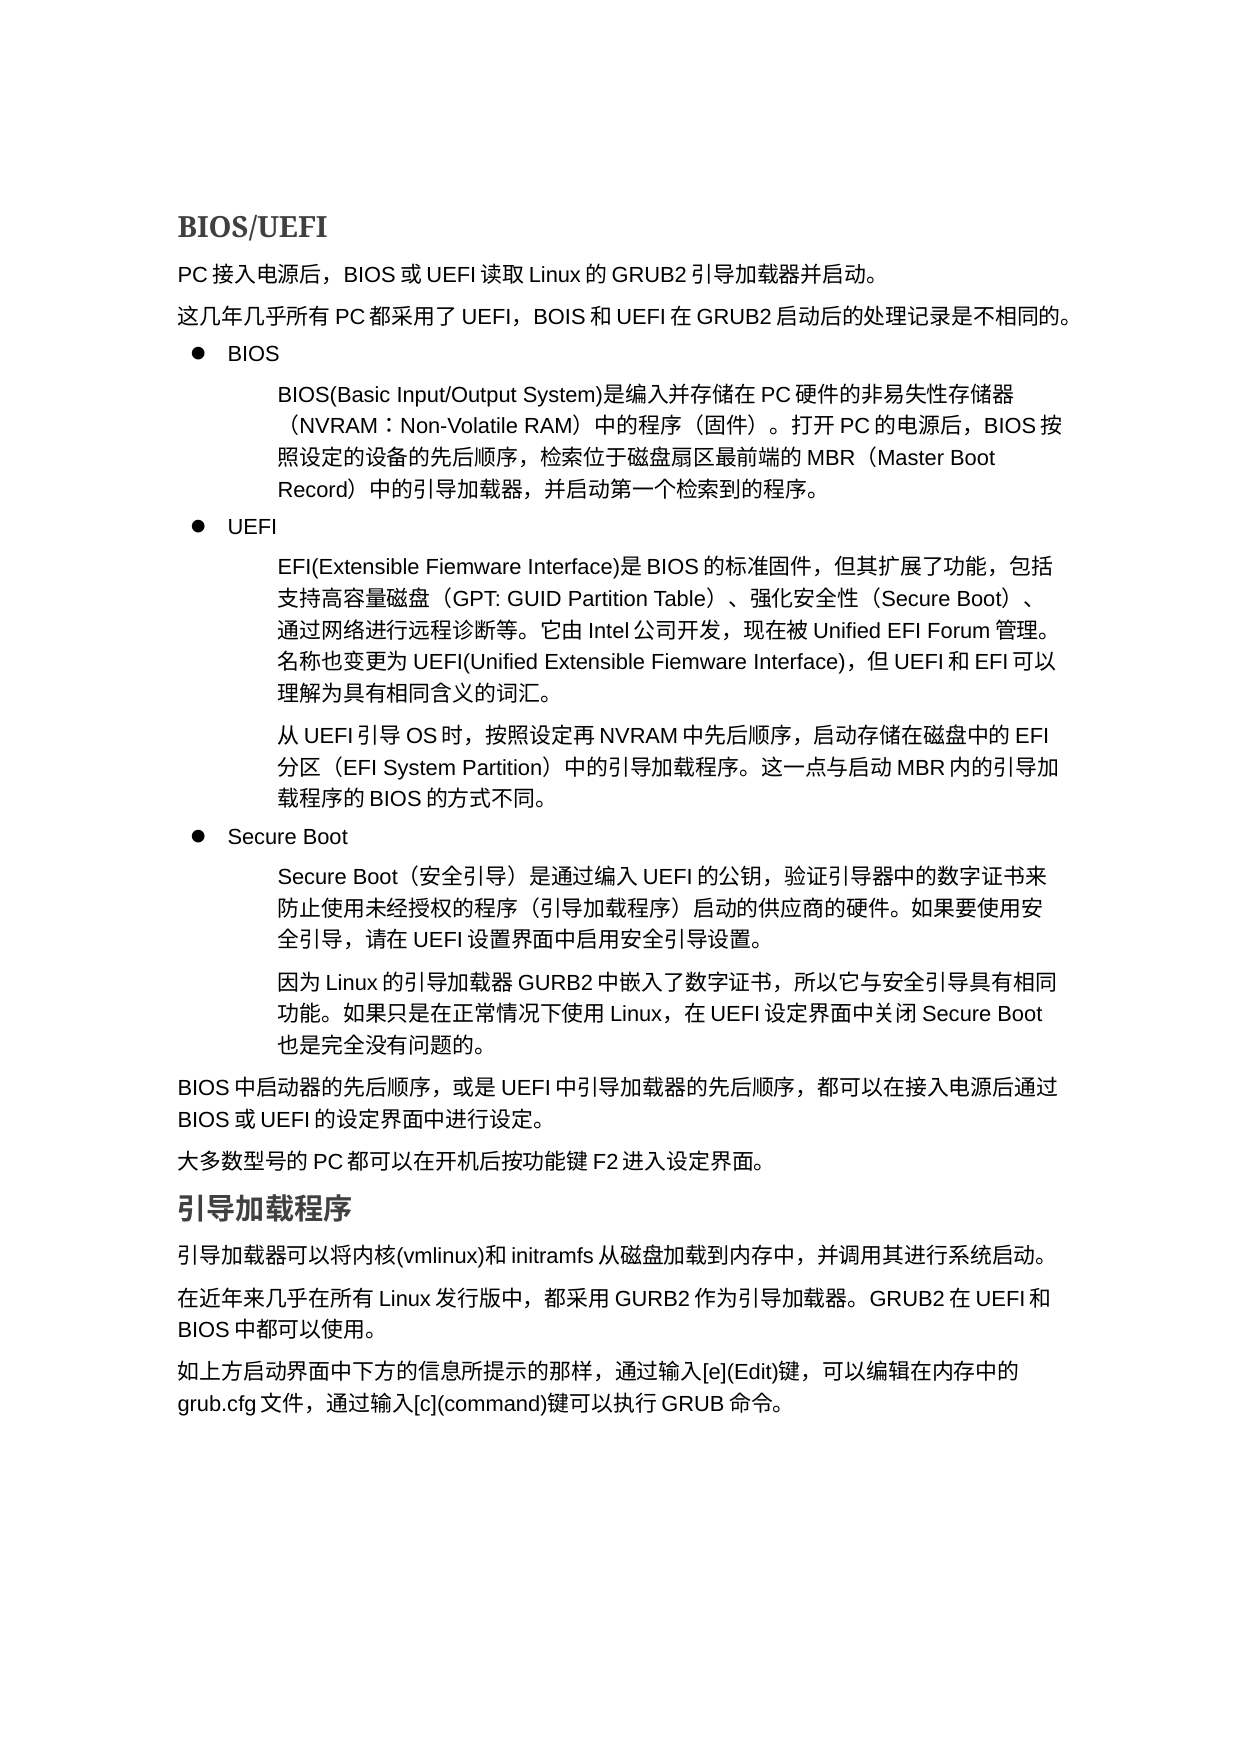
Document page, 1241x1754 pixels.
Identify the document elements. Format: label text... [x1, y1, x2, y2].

text 如上方启动界面中下方的信息所提示的那样，通过输入[e](Edit)键，可以编辑在内存中的grub.cfg文件，通过输入[c](command)键可以执行GRUB命令。 [177, 1354, 1063, 1418]
text 因为Linux的引导加载器GURB2中嵌入了数字证书，所以它与安全引导具有相同功能。如果只是在正常情况下使用Linux，在UEFI设定界面中关闭Secure Boot也是完全没有问题的。 [277, 964, 1063, 1059]
list UEFI [190, 514, 1063, 539]
text EFI(Extensible Fiemware Interface)是BIOS的标准固件，但其扩展了功能，包括支持高容量磁盘（GPT: GUID Partition Table）、强化安全性（Secure Boot）、通过网络进行远程诊断等。它由Intel公司开发，现在被Unified EFI Forum管理。名称也变更为UEFI(Unified Extensible Fiemware Interface)，但UEFI和EFI可以理解为具有相同含义的词汇。 [277, 549, 1063, 708]
list BIOS [190, 341, 1063, 366]
text BIOS(Basic Input/Output System)是编入并存储在PC硬件的非易失性存储器（NVRAM：Non-Volatile RAM）中的程序（固件）。打开PC的电源后，BIOS按照设定的设备的先后顺序，检索位于磁盘扇区最前端的MBR（Master Boot Record）中的引导加载器，并启动第一个检索到的程序。 [277, 377, 1063, 503]
text 大多数型号的PC都可以在开机后按功能键F2进入设定界面。 [177, 1144, 1063, 1175]
text Secure Boot（安全引导）是通过编入UEFI的公钥，验证引导器中的数字证书来防止使用未经授权的程序（引导加载程序）启动的供应商的硬件。如果要使用安全引导，请在UEFI设置界面中启用安全引导设置。 [277, 859, 1063, 954]
text 从UEFI引导OS时，按照设定再NVRAM中先后顺序，启动存储在磁盘中的EFI分区（EFI System Partition）中的引导加载程序。这一点与启动MBR内的引导加载程序的BIOS的方式不同。 [277, 718, 1063, 813]
text 在近年来几乎在所有Linux发行版中，都采用GURB2作为引导加载器。GRUB2在UEFI和BIOS中都可以使用。 [177, 1281, 1063, 1344]
text 这几年几乎所有PC都采用了UEFI，BOIS和UEFI在GRUB2启动后的处理记录是不相同的。 [177, 299, 1063, 331]
text BIOS中启动器的先后顺序，或是UEFI中引导加载器的先后顺序，都可以在接入电源后通过BIOS或UEFI的设定界面中进行设定。 [177, 1070, 1063, 1133]
list Secure Boot [190, 823, 1063, 849]
text PC接入电源后，BIOS或UEFI读取Linux的GRUB2引导加载器并启动。 [177, 257, 1063, 288]
text 引导加载器可以将内核(vmlinux)和initramfs从磁盘加载到内存中，并调用其进行系统启动。 [177, 1238, 1063, 1270]
subtitle 引导加载程序 [177, 1186, 1063, 1228]
subtitle BIOS/UEFI [177, 207, 1063, 246]
